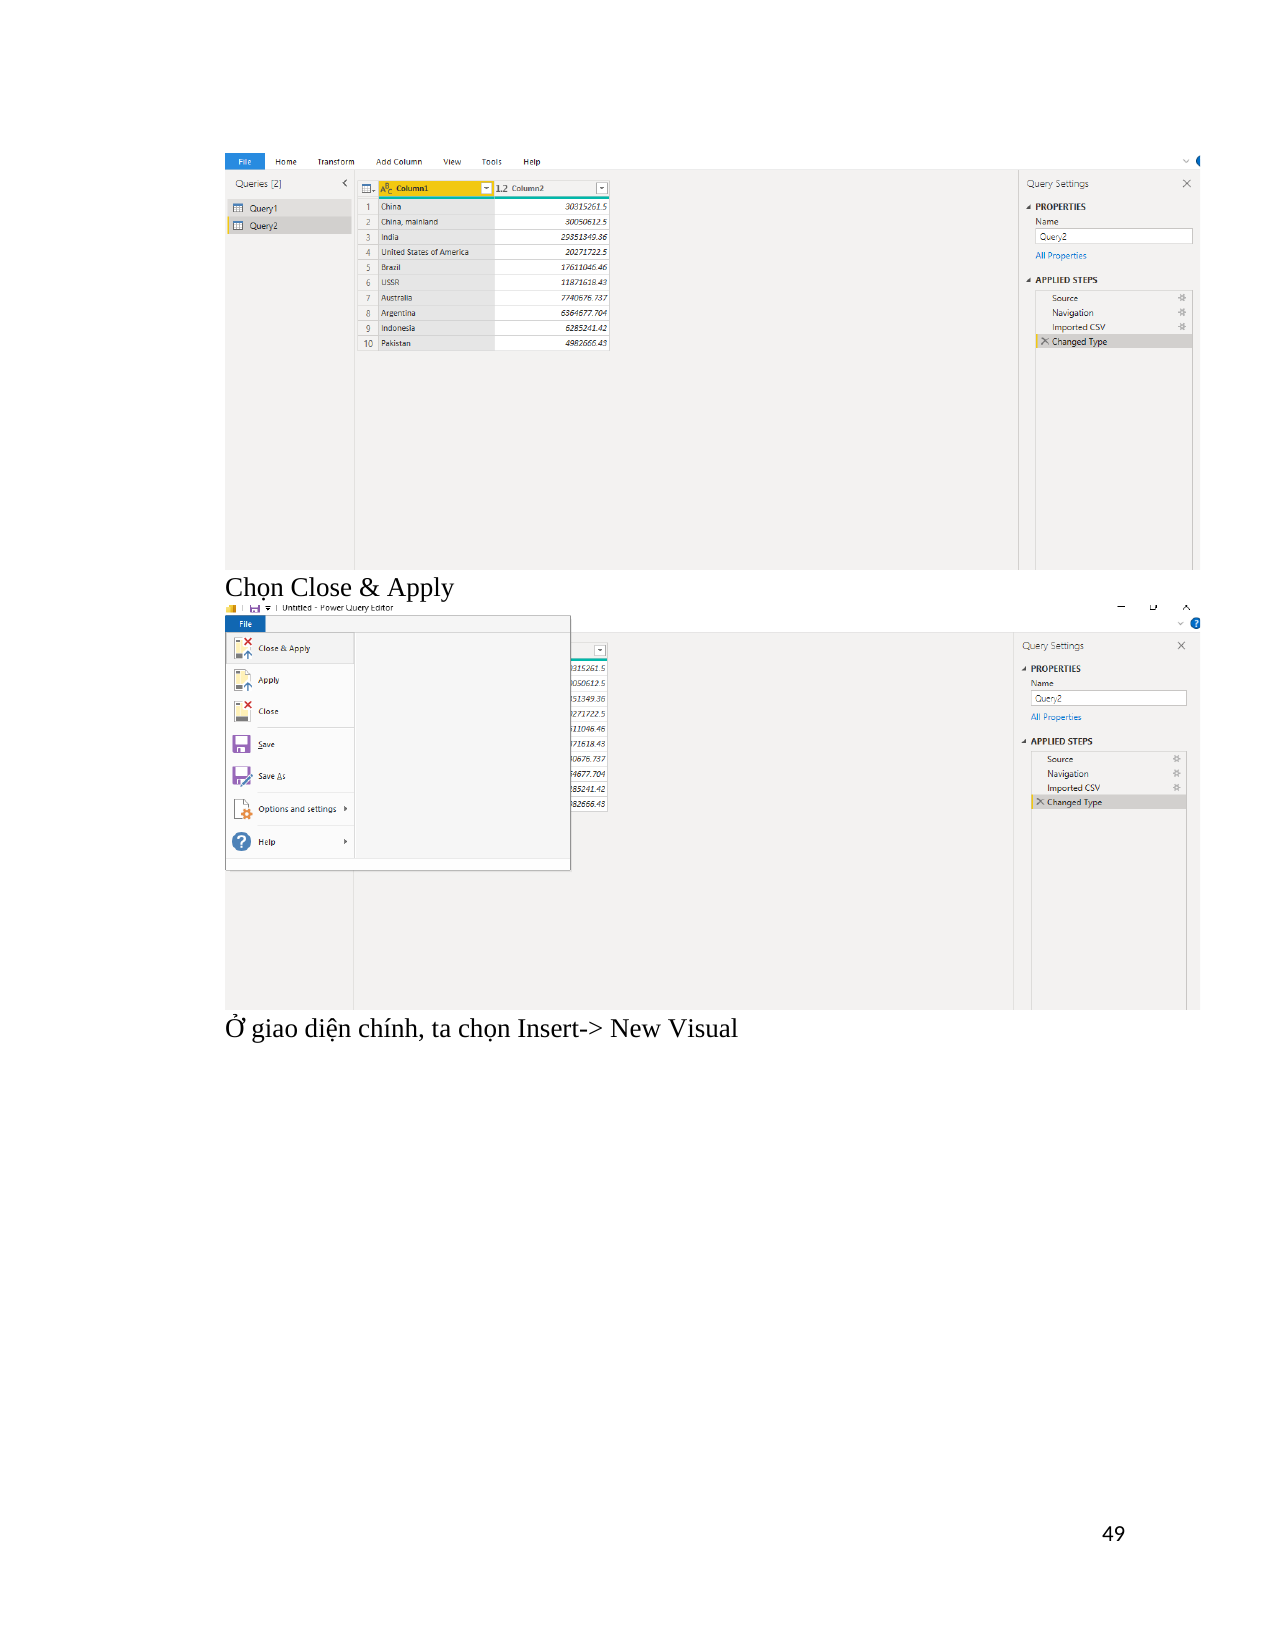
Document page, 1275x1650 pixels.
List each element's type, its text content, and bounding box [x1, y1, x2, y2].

picture [225, 605, 1200, 1010]
picture [225, 150, 1200, 570]
list Chọn Close & Apply [225, 572, 1125, 603]
list Ở giao diện chính, ta chọn Insert-> New Visual [225, 1012, 1125, 1043]
